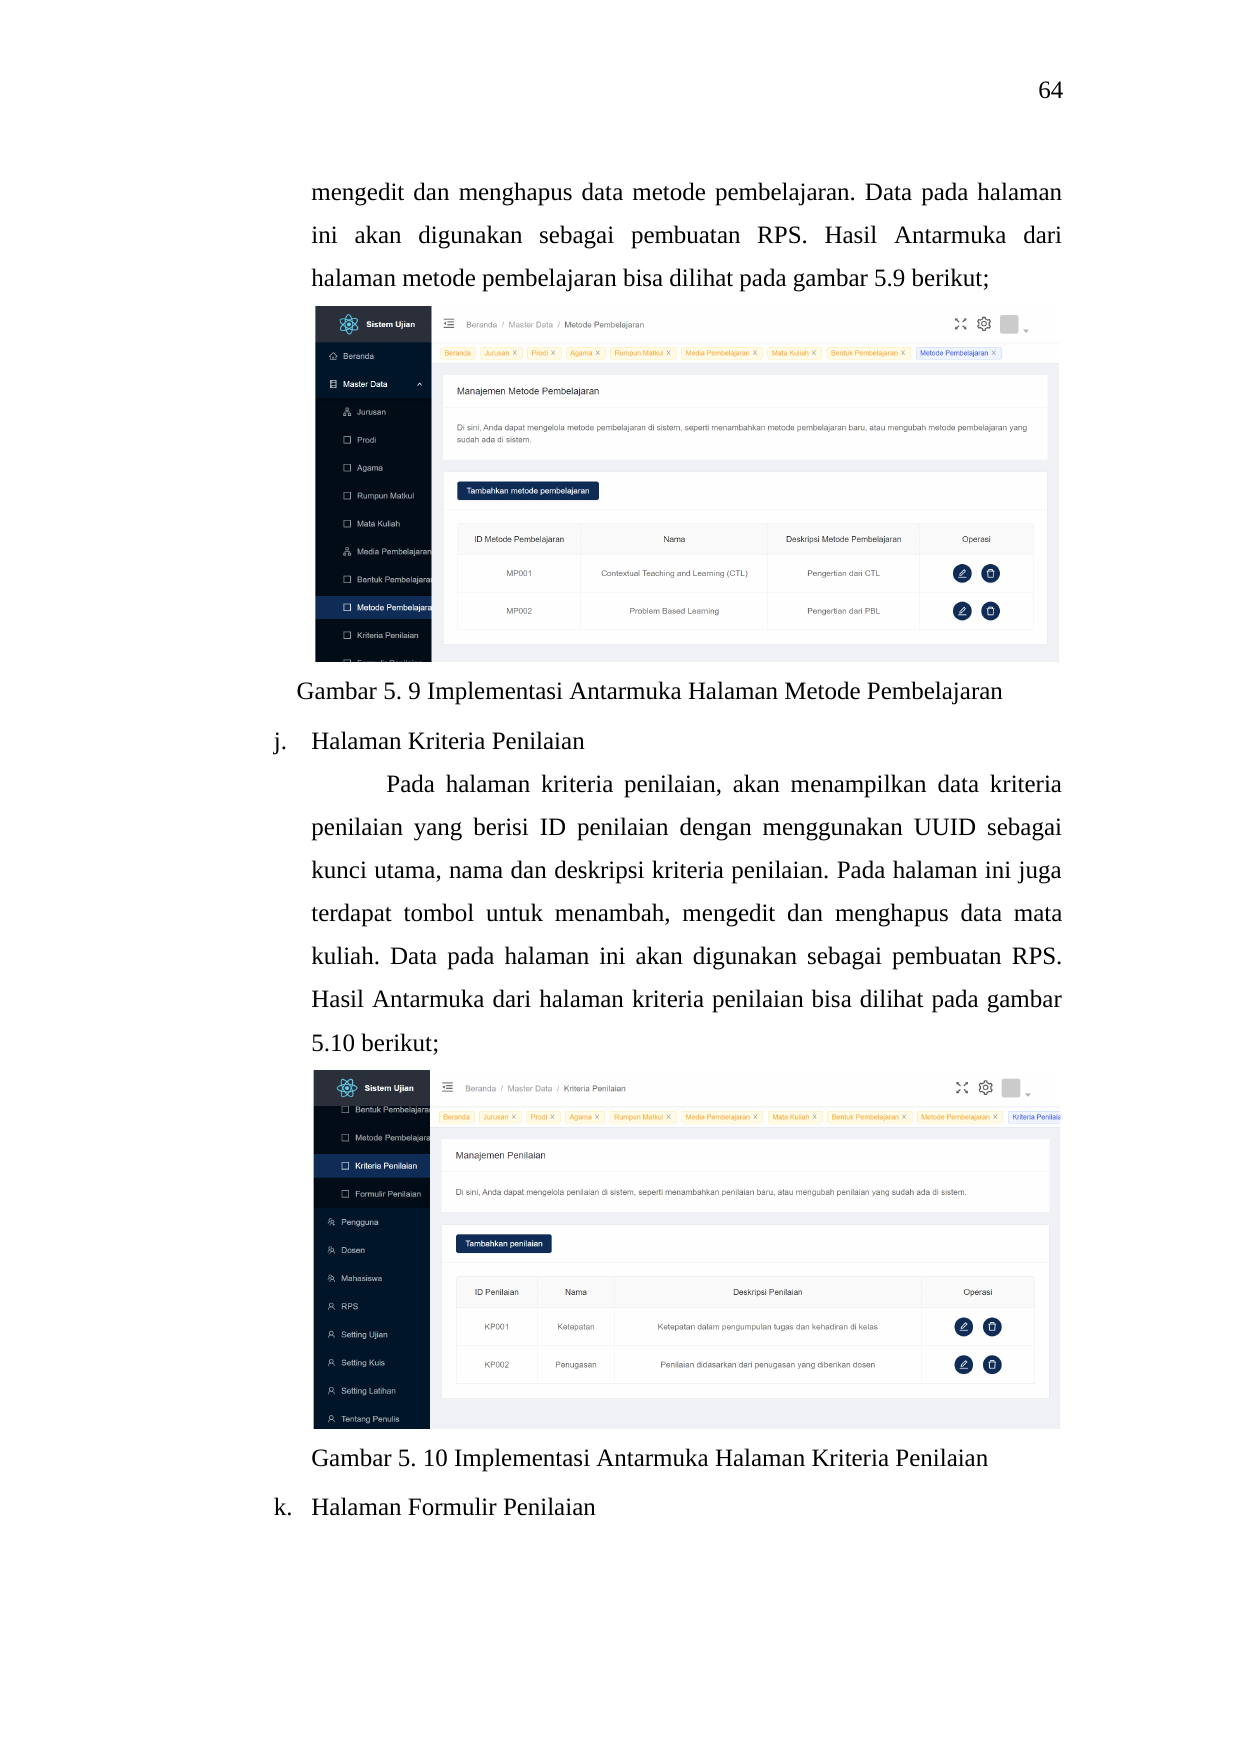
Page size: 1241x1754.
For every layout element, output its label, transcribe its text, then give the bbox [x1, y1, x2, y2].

list Halaman Formulir Penilaian [274, 1492, 1063, 1521]
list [311, 177, 1063, 292]
picture [315, 306, 1059, 662]
list Pada halaman kriteria penilaian, akan menampilkan data kriteria penilaian yang berisi ID penilaian dengan menggunakan UUID sebagai kunci utama, nama dan deskripsi kriteria penilaian. Pada halaman ini juga terdapat tombol untuk menambah, mengedit dan menghapus data mata kuliah. Data pada halaman ini akan digunakan sebagai pembuatan RPS. Hasil Antarmuka dari halaman kriteria penilaian bisa dilihat pada gambar 5.10 berikut; [311, 769, 1063, 1056]
picture [313, 1070, 1061, 1429]
list Halaman Kriteria Penilaian [274, 726, 1063, 754]
